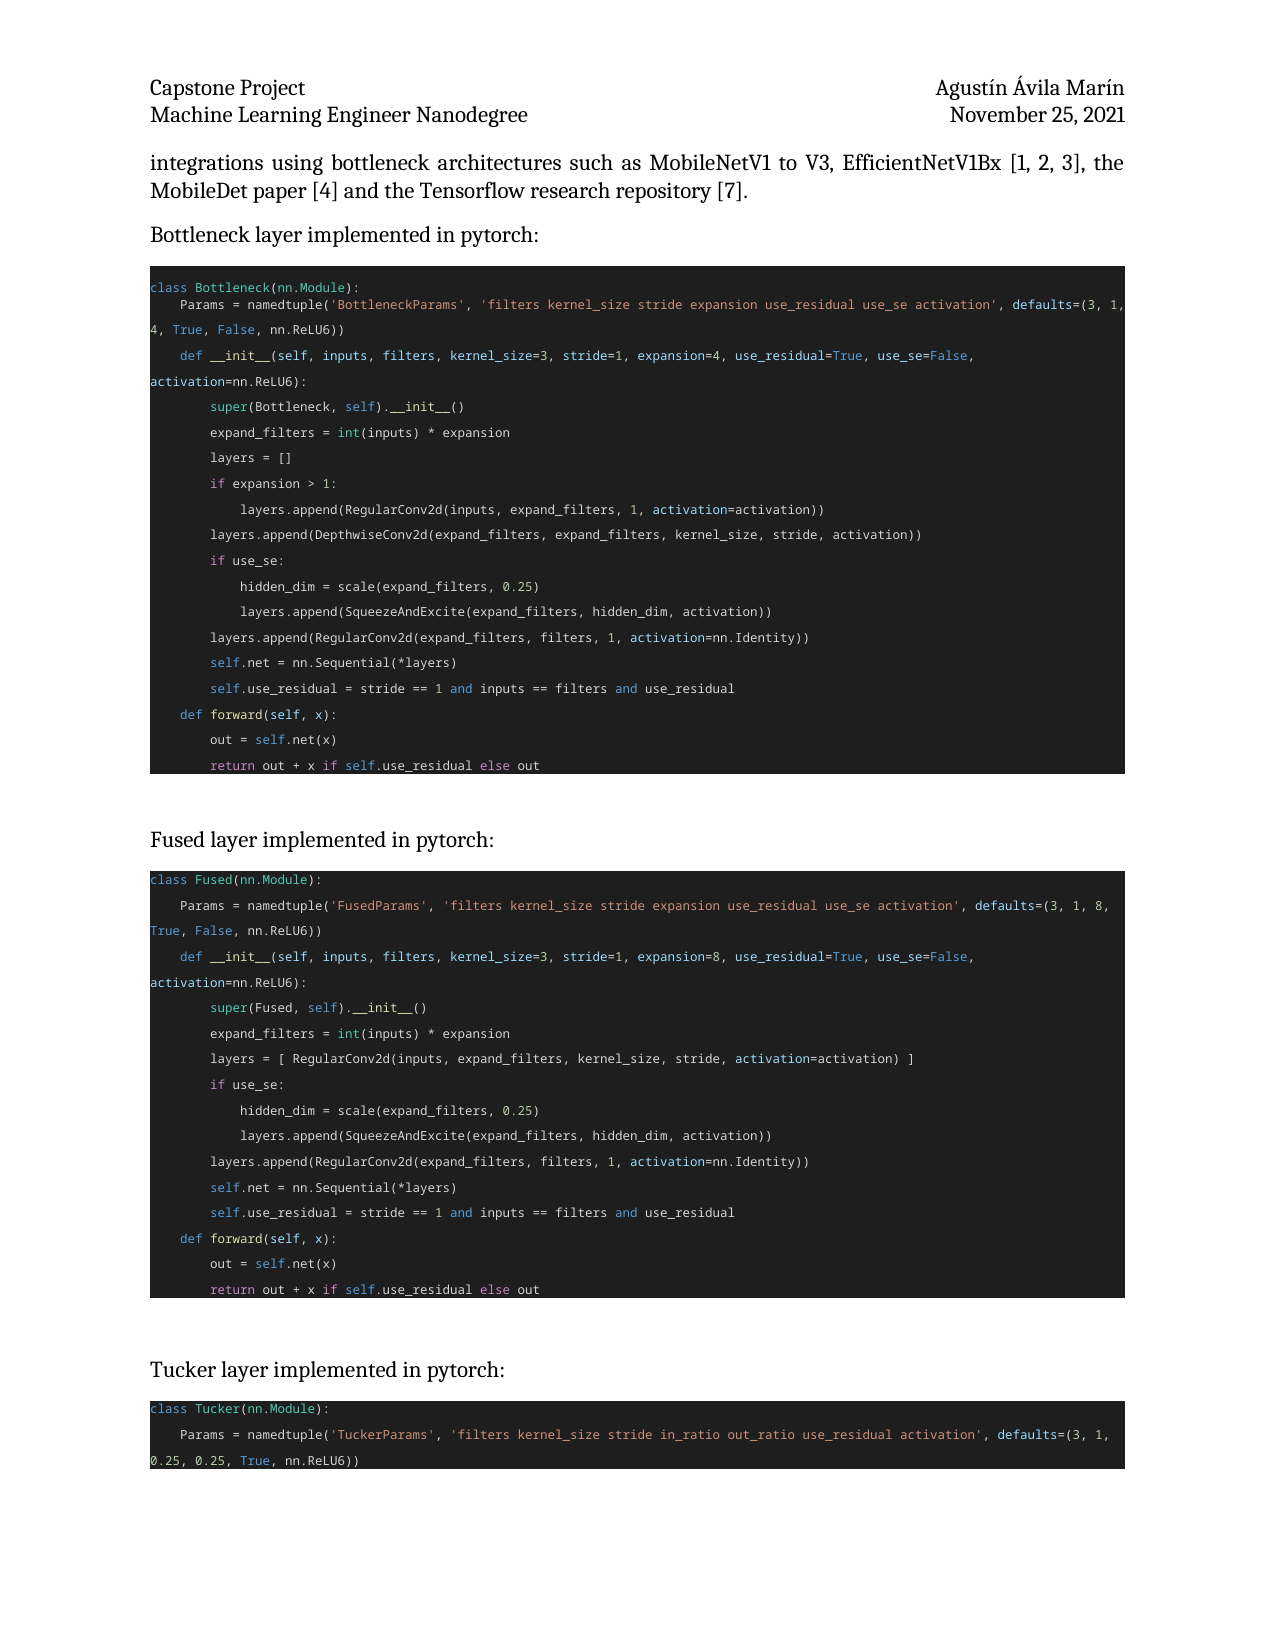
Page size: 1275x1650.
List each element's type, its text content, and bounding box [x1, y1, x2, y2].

text if use_se: [150, 552, 1125, 569]
text class Tucker(nn.Module): [150, 1401, 1125, 1418]
text layers.append(SqueezeAndExcite(expand_filters, hidden_dim, activation)) [150, 603, 1125, 620]
text super(Fused, self).__init__() [150, 999, 1125, 1016]
text self.use_residual = stride == 1 and inputs == filters and use_residual [150, 680, 1125, 697]
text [150, 150, 1125, 204]
text layers.append(DepthwiseConv2d(expand_filters, expand_filters, kernel_size, stride, activation)) [150, 526, 1125, 543]
text self.use_residual = stride == 1 and inputs == filters and use_residual [150, 1204, 1125, 1221]
text Params = namedtuple('BottleneckParams', 'filters kernel_size stride expansion use_residual use_se activation', defaults=(3, 1, 4, True, False, nn.ReLU6)) [150, 296, 1125, 338]
text if use_se: [150, 1076, 1125, 1093]
text def forward(self, x): [150, 706, 1125, 723]
text layers.append(RegularConv2d(inputs, expand_filters, 1, activation=activation)) [150, 501, 1125, 518]
text class Bottleneck(nn.Module): [150, 266, 1125, 296]
text Fused layer implemented in pytorch: [150, 827, 1125, 853]
text Params = namedtuple('TuckerParams', 'filters kernel_size stride in_ratio out_ratio use_residual activation', defaults=(3, 1, 0.25, 0.25, True, nn.ReLU6)) [150, 1426, 1125, 1469]
text class Fused(nn.Module): [150, 871, 1125, 888]
text self.net = nn.Sequential(*layers) [150, 654, 1125, 672]
text return out + x if self.use_residual else out [150, 1281, 1125, 1298]
text if expansion > 1: [150, 475, 1125, 492]
text def __init__(self, inputs, filters, kernel_size=3, stride=1, expansion=4, use_residual=True, use_se=False, activation=nn.ReLU6): [150, 347, 1125, 390]
text def __init__(self, inputs, filters, kernel_size=3, stride=1, expansion=8, use_residual=True, use_se=False, activation=nn.ReLU6): [150, 948, 1125, 991]
text layers = [] [150, 449, 1125, 467]
text expand_filters = int(inputs) * expansion [150, 1025, 1125, 1042]
text self.net = nn.Sequential(*layers) [150, 1179, 1125, 1196]
text layers.append(RegularConv2d(expand_filters, filters, 1, activation=nn.Identity)) [150, 1153, 1125, 1170]
text def forward(self, x): [150, 1230, 1125, 1247]
text super(Bottleneck, self).__init__() [150, 398, 1125, 415]
text layers.append(RegularConv2d(expand_filters, filters, 1, activation=nn.Identity)) [150, 629, 1125, 646]
text layers = [ RegularConv2d(inputs, expand_filters, kernel_size, stride, activation=activation) ] [150, 1051, 1125, 1068]
text Bottleneck layer implemented in pytorch: [150, 222, 1125, 248]
text out = self.net(x) [150, 731, 1125, 748]
text layers.append(SqueezeAndExcite(expand_filters, hidden_dim, activation)) [150, 1127, 1125, 1144]
text out = self.net(x) [150, 1256, 1125, 1273]
text hidden_dim = scale(expand_filters, 0.25) [150, 1102, 1125, 1119]
text return out + x if self.use_residual else out [150, 757, 1125, 774]
text hidden_dim = scale(expand_filters, 0.25) [150, 578, 1125, 595]
text expand_filters = int(inputs) * expansion [150, 424, 1125, 441]
text Params = namedtuple('FusedParams', 'filters kernel_size stride expansion use_residual use_se activation', defaults=(3, 1, 8, True, False, nn.ReLU6)) [150, 897, 1125, 939]
text Tucker layer implemented in pytorch: [150, 1356, 1125, 1383]
